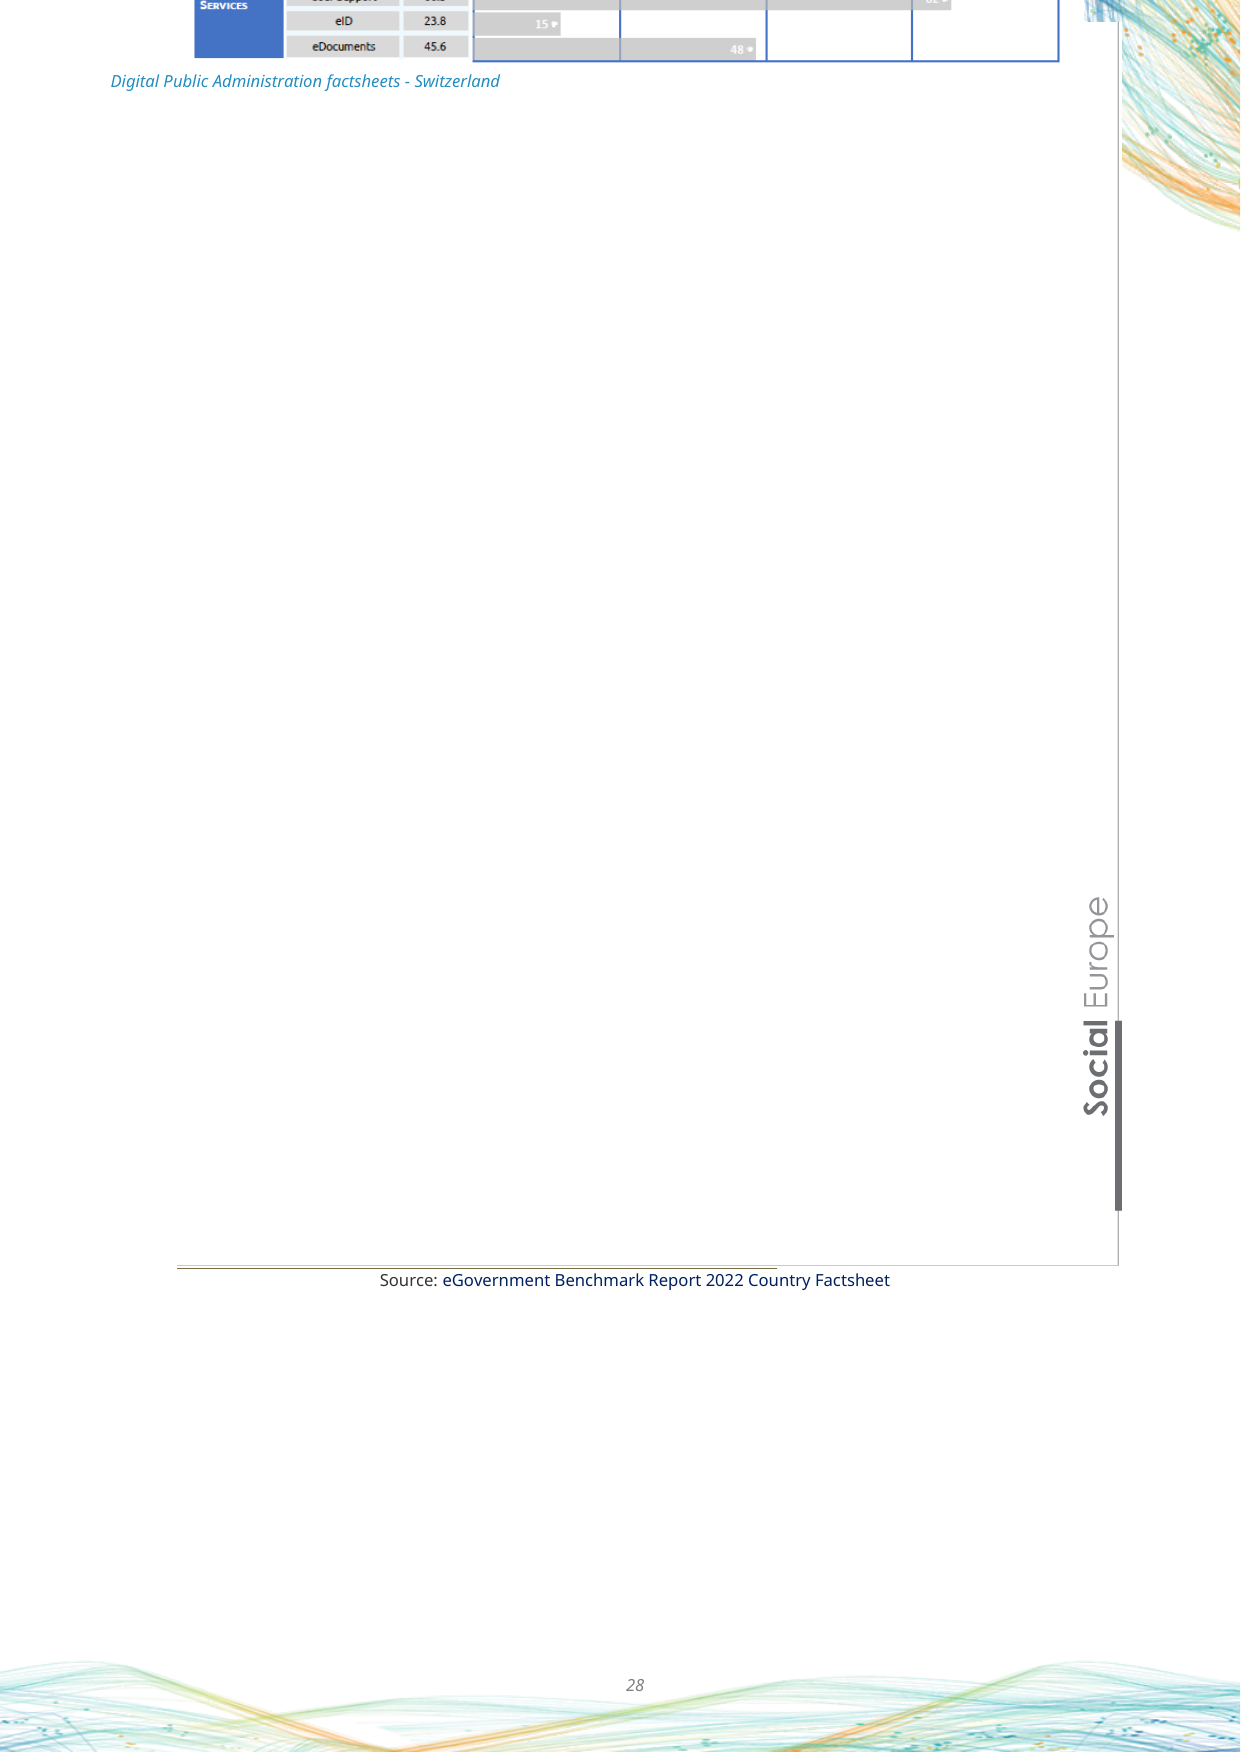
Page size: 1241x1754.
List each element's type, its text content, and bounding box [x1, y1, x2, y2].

text Source: eGovernment Benchmark Report 2022 Country Factsheet [177, 1269, 1092, 1292]
picture [0, 1643, 1241, 1752]
picture [177, 0, 1241, 1266]
